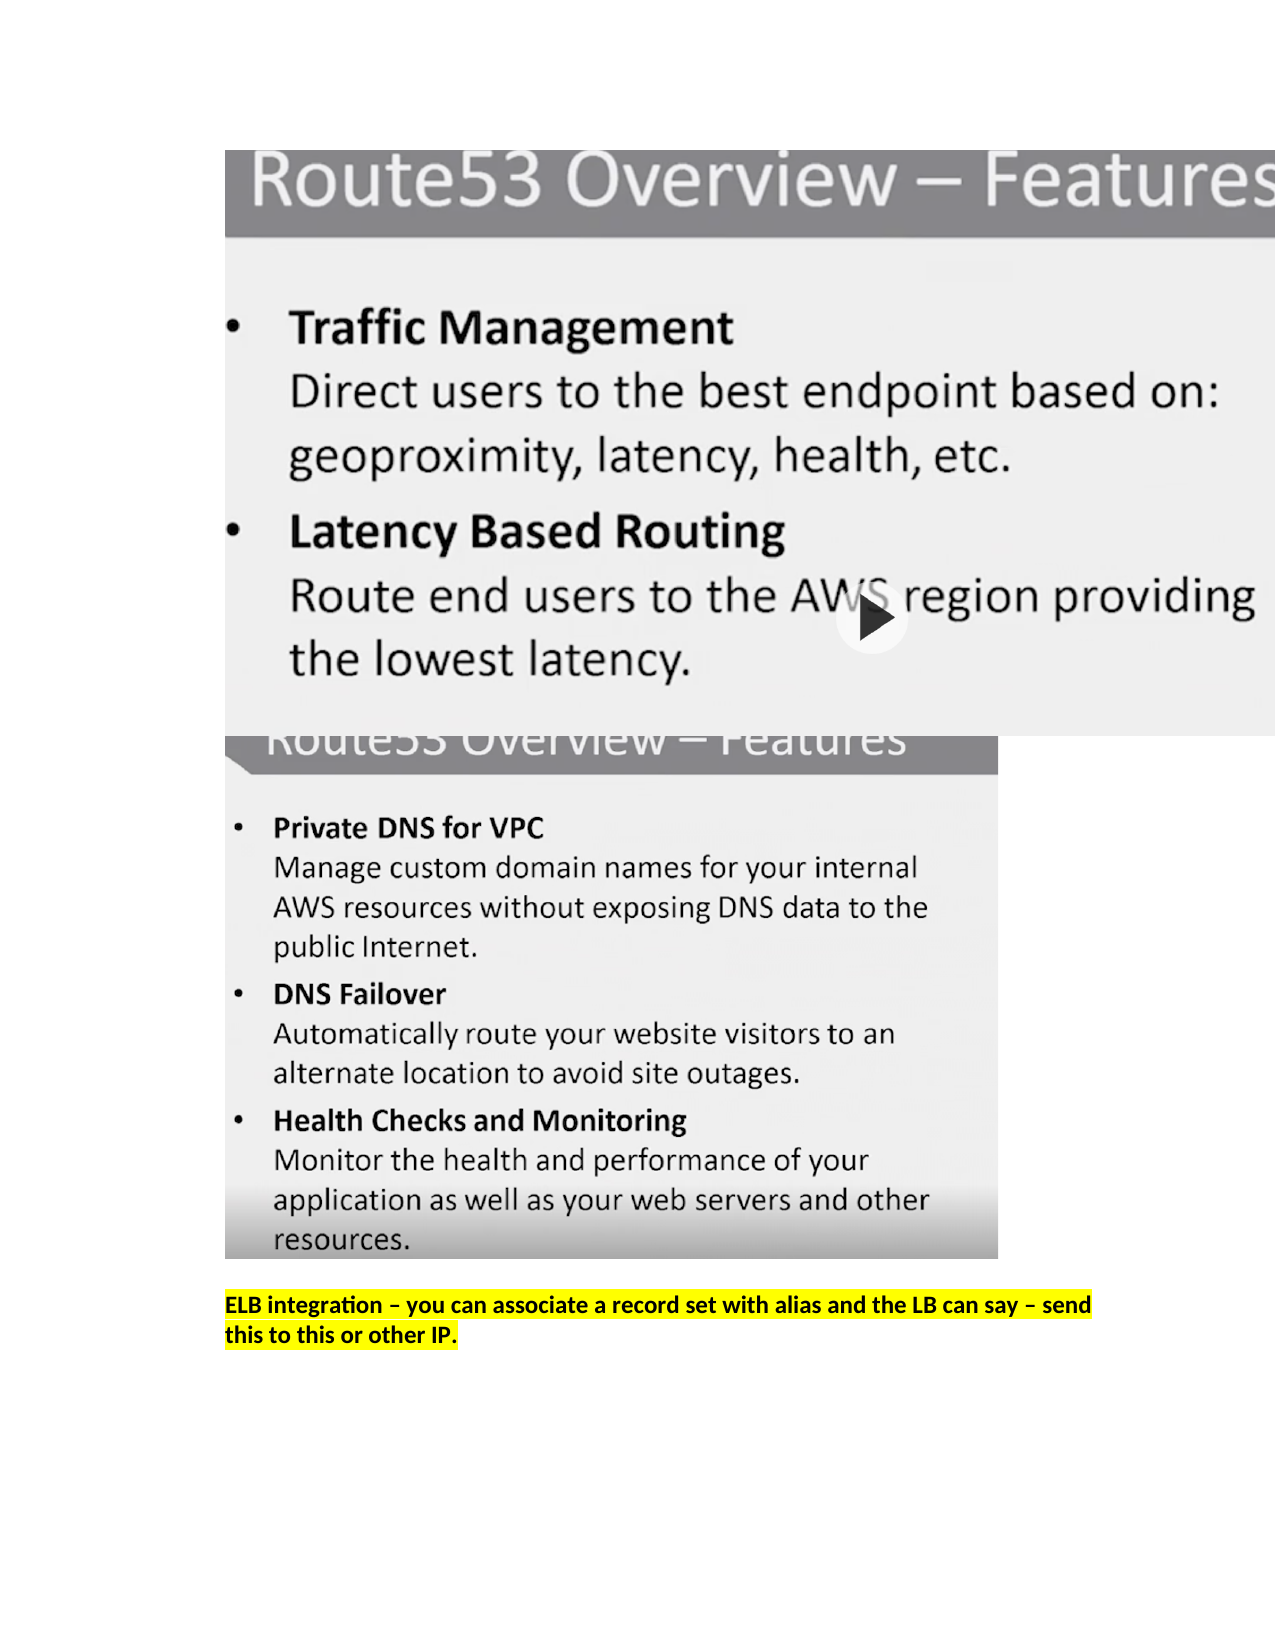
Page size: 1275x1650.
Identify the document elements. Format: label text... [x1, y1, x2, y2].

picture [225, 150, 1275, 1259]
list ELB integration – you can associate a record set with alias and the LB can say – send this to this or other IP. [225, 1289, 1125, 1350]
